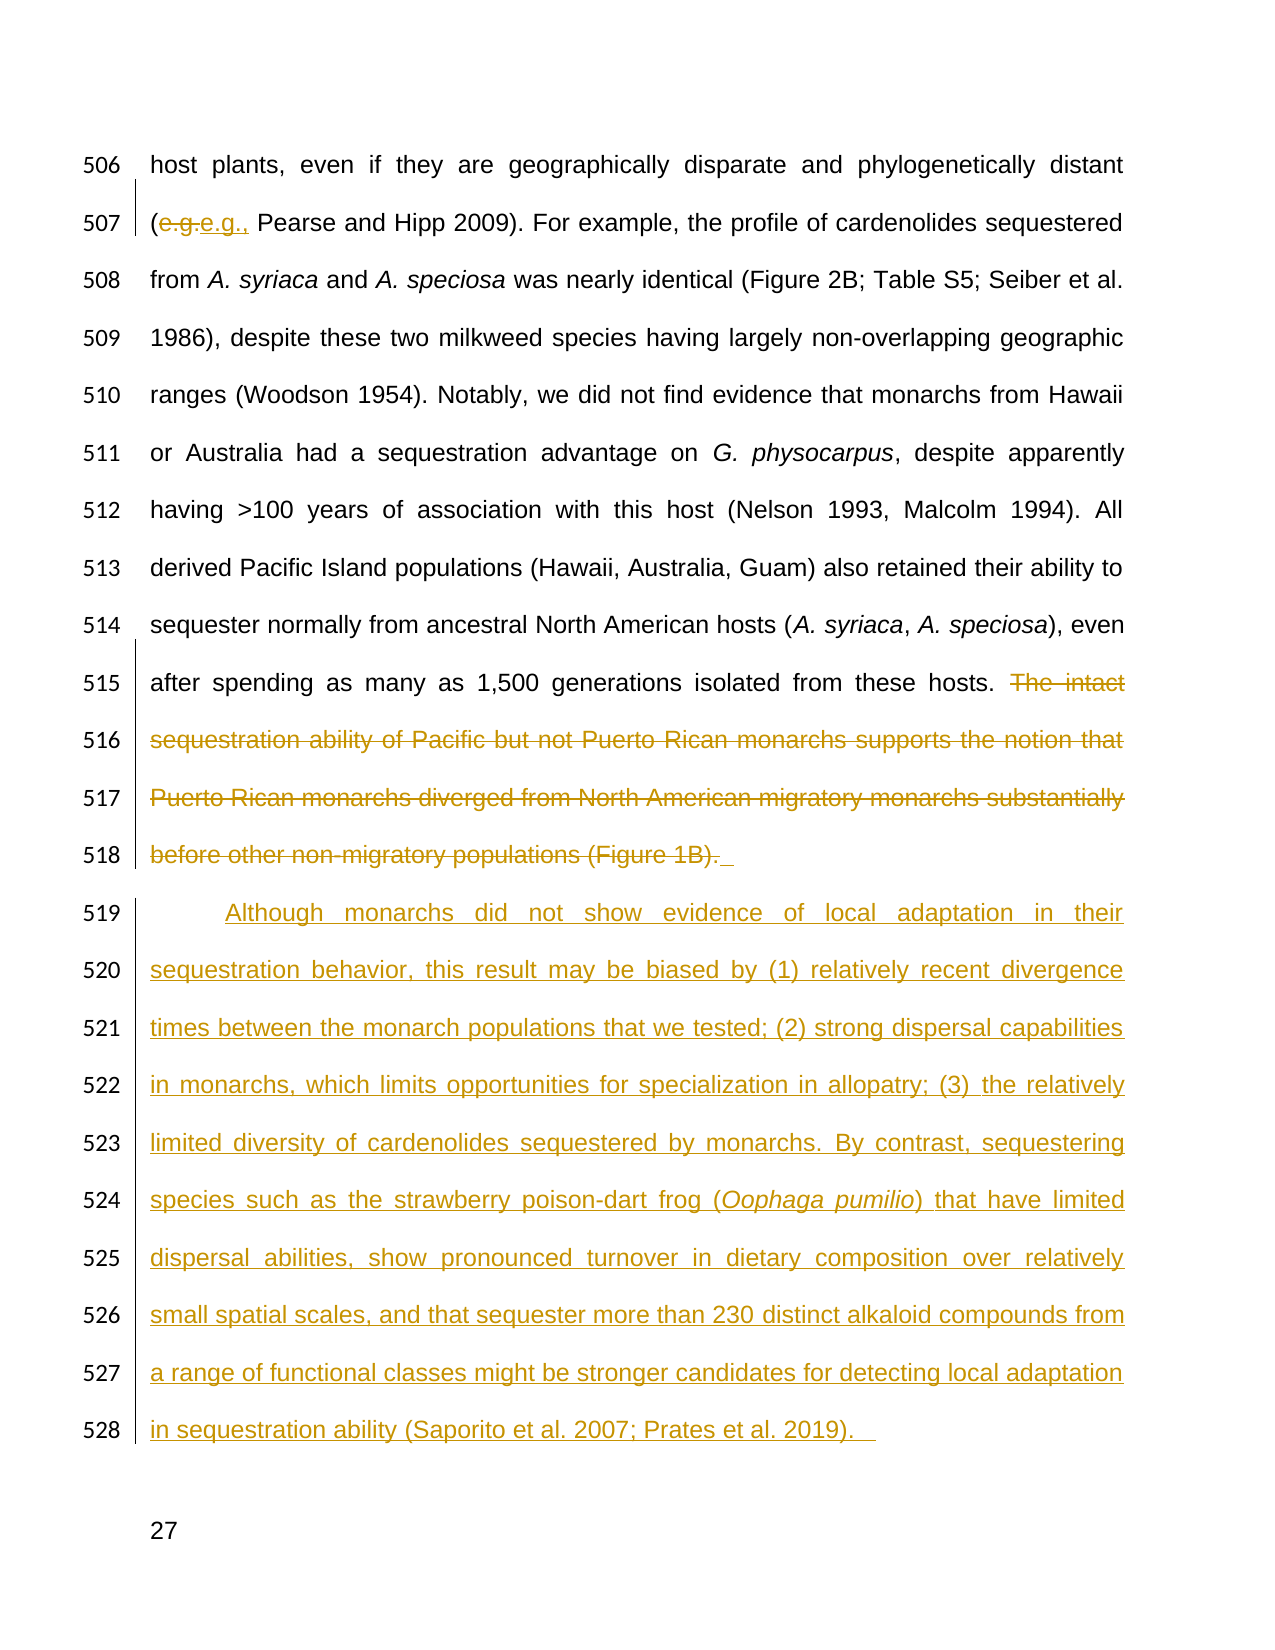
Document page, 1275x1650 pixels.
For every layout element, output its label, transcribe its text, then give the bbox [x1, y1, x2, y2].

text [150, 150, 1125, 798]
